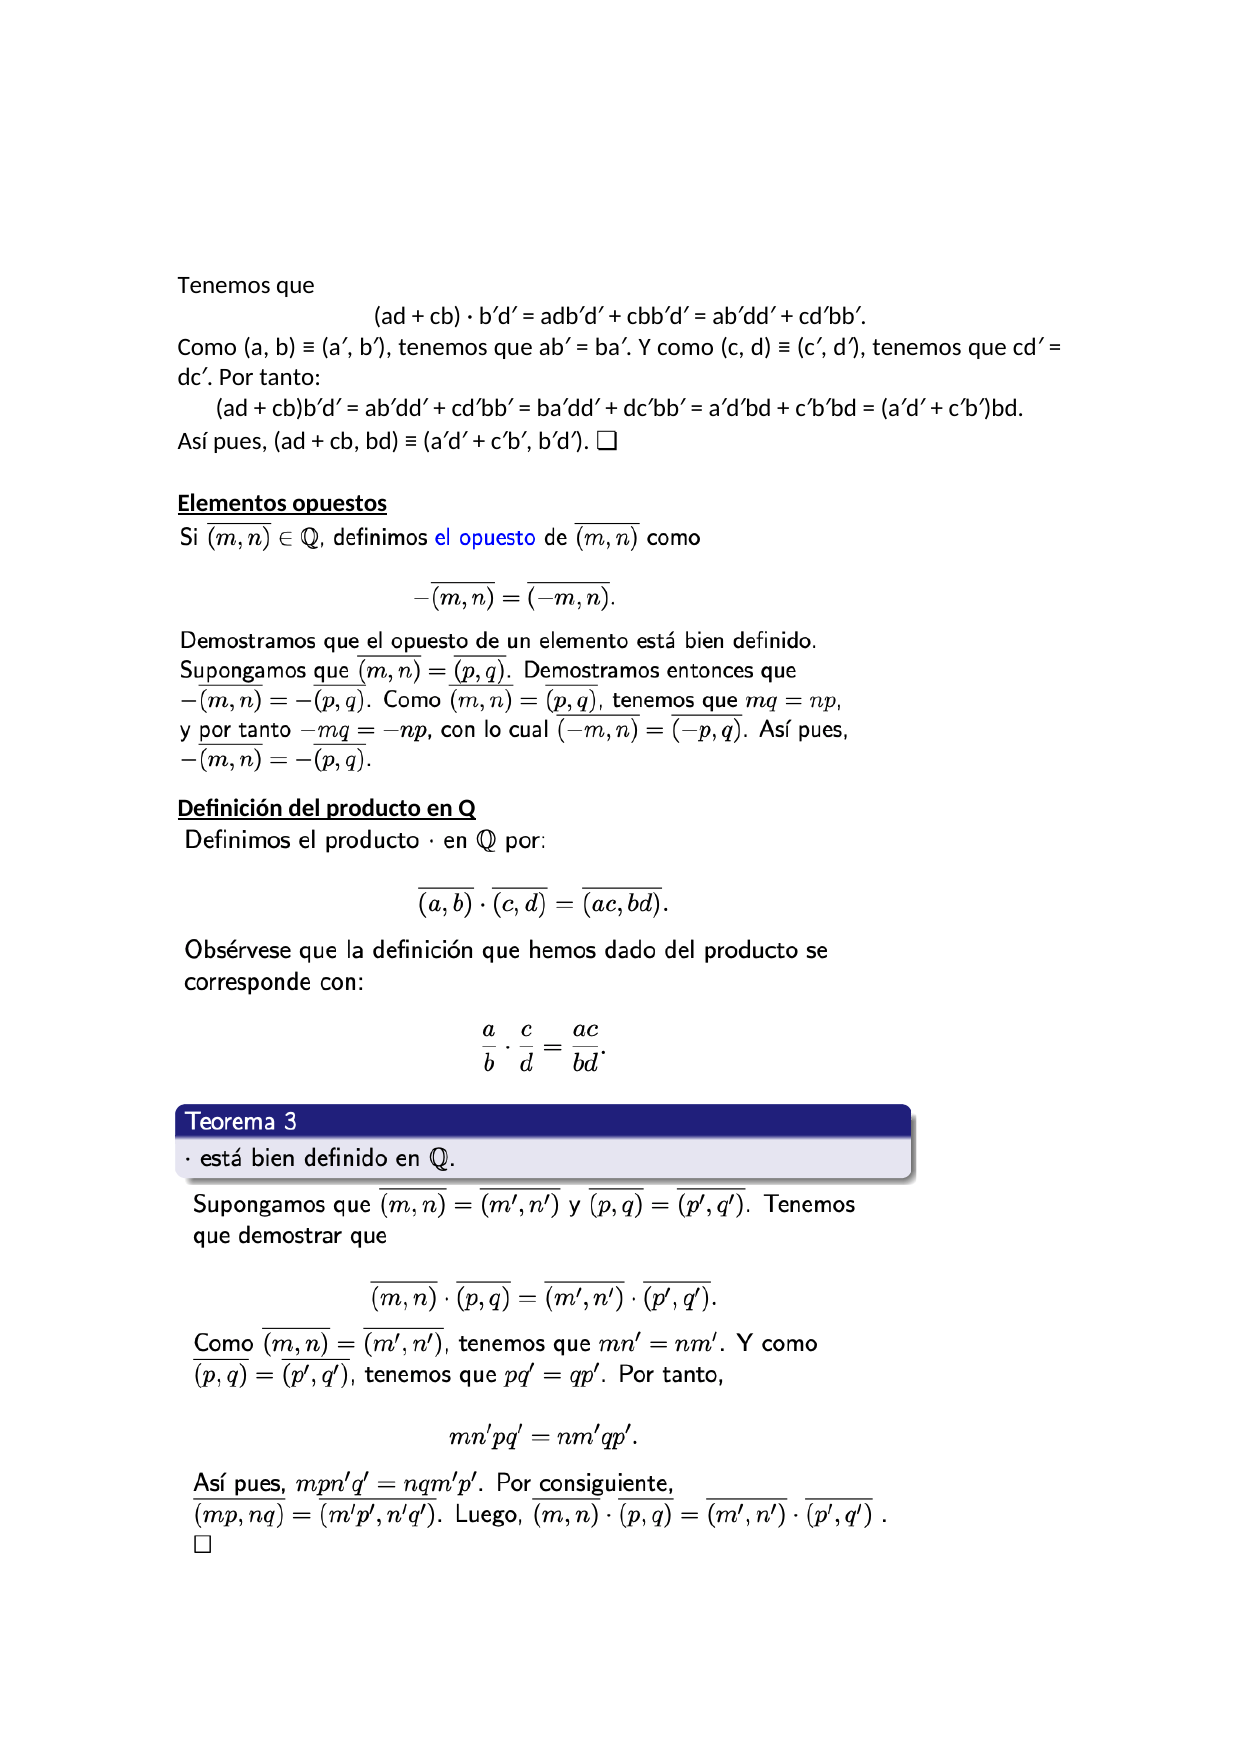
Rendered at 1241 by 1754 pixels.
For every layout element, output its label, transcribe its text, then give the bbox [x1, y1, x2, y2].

picture [175, 519, 853, 777]
text Tenemos que [177, 270, 1063, 300]
picture [170, 825, 917, 1557]
text Elementos opuestos [177, 487, 1063, 517]
text (ad + cb) · b′d′ = adb′d′ + cbb′d′ = ab′dd′ + cd′bb′. [177, 300, 1063, 331]
text Como (a, b) ≡ (a′, b′), tenemos que ab′ = ba′. Y como (c, d) ≡ (c′, d′), tenemos que cd′ = dc′. Por tanto: [177, 331, 1063, 392]
text Definición del producto en Q [177, 792, 1063, 823]
text (ad + cb)b′d′ = ab′dd′ + cd′bb′ = ba′dd′ + dc′bb′ = a′d′bd + c′b′bd = (a′d′ + c′b′)bd. [177, 392, 1063, 422]
text Así pues, (ad + cb, bd) ≡ (a′d′ + c′b′, b′d′). ❏ [177, 422, 1063, 456]
